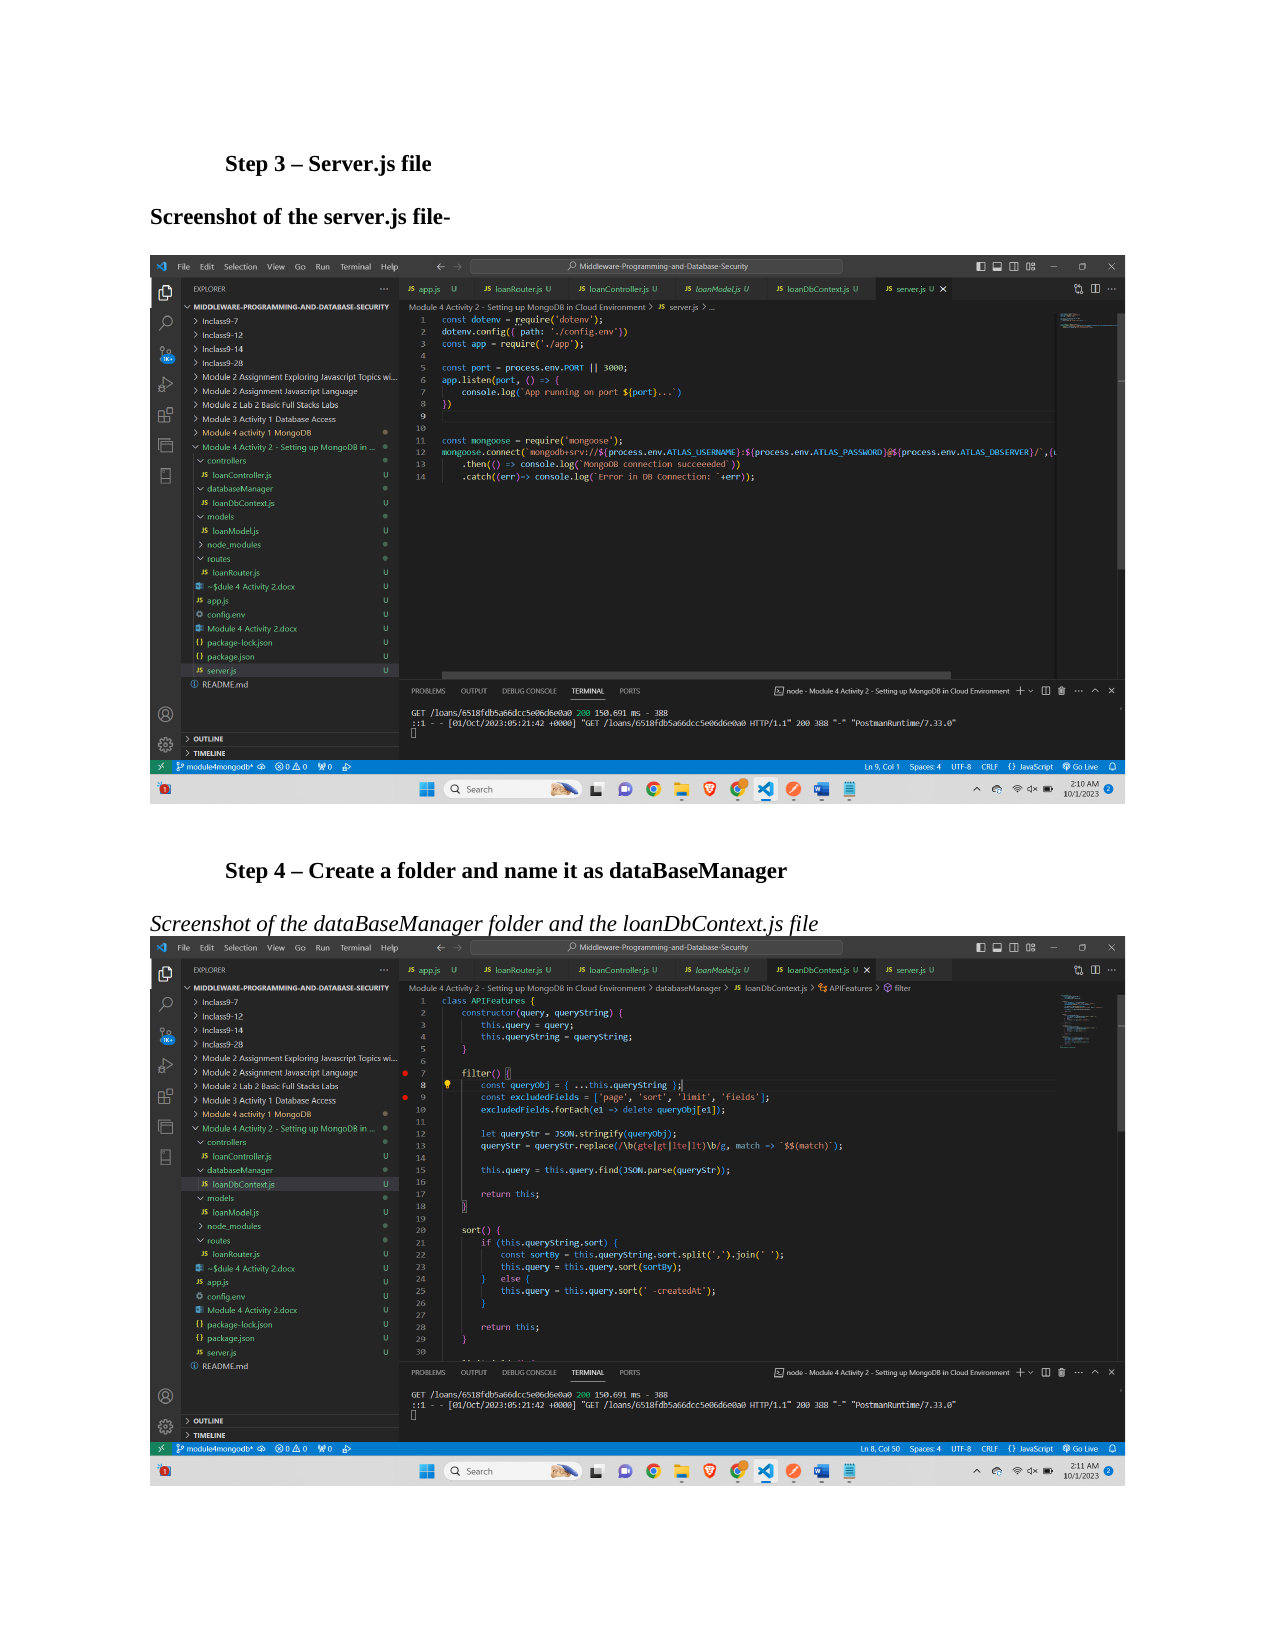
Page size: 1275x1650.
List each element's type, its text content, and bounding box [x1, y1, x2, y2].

picture [150, 936, 1125, 1486]
subtitle Step 4 – Create a folder and name it as dataBaseManager [150, 858, 1125, 884]
text Screenshot of the dataBaseManager folder and the loanDbContext.js file [150, 910, 1125, 936]
text Screenshot of the server.js file- [150, 203, 1125, 229]
subtitle Step 3 – Server.js file [150, 150, 1125, 176]
picture [150, 255, 1125, 804]
